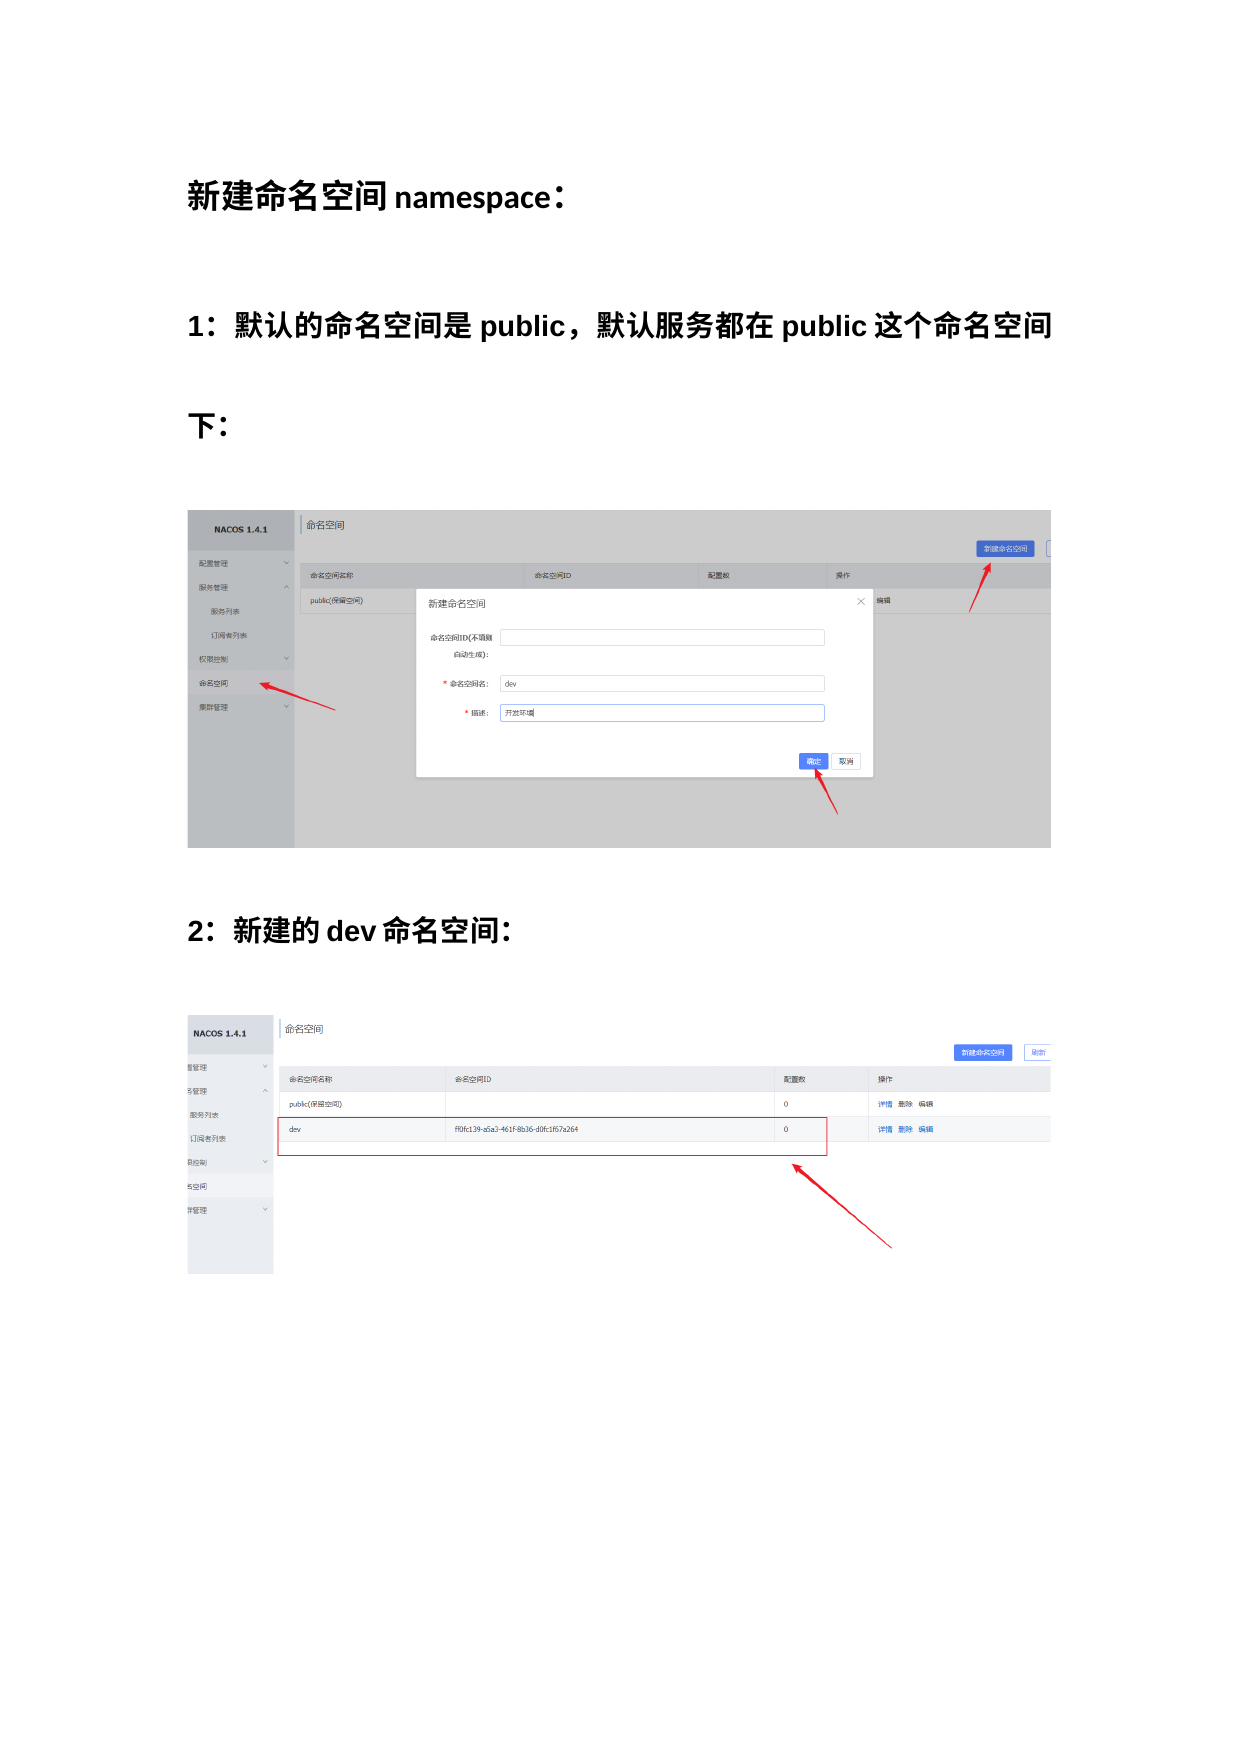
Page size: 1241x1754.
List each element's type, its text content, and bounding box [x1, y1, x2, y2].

picture [187, 1015, 1051, 1274]
subtitle 新建命名空间namespace： [187, 162, 1053, 227]
subtitle 1：默认的命名空间是public，默认服务都在public这个命名空间下： [187, 291, 1053, 457]
subtitle 2：新建的dev命名空间： [187, 897, 1053, 962]
picture [187, 510, 1051, 848]
